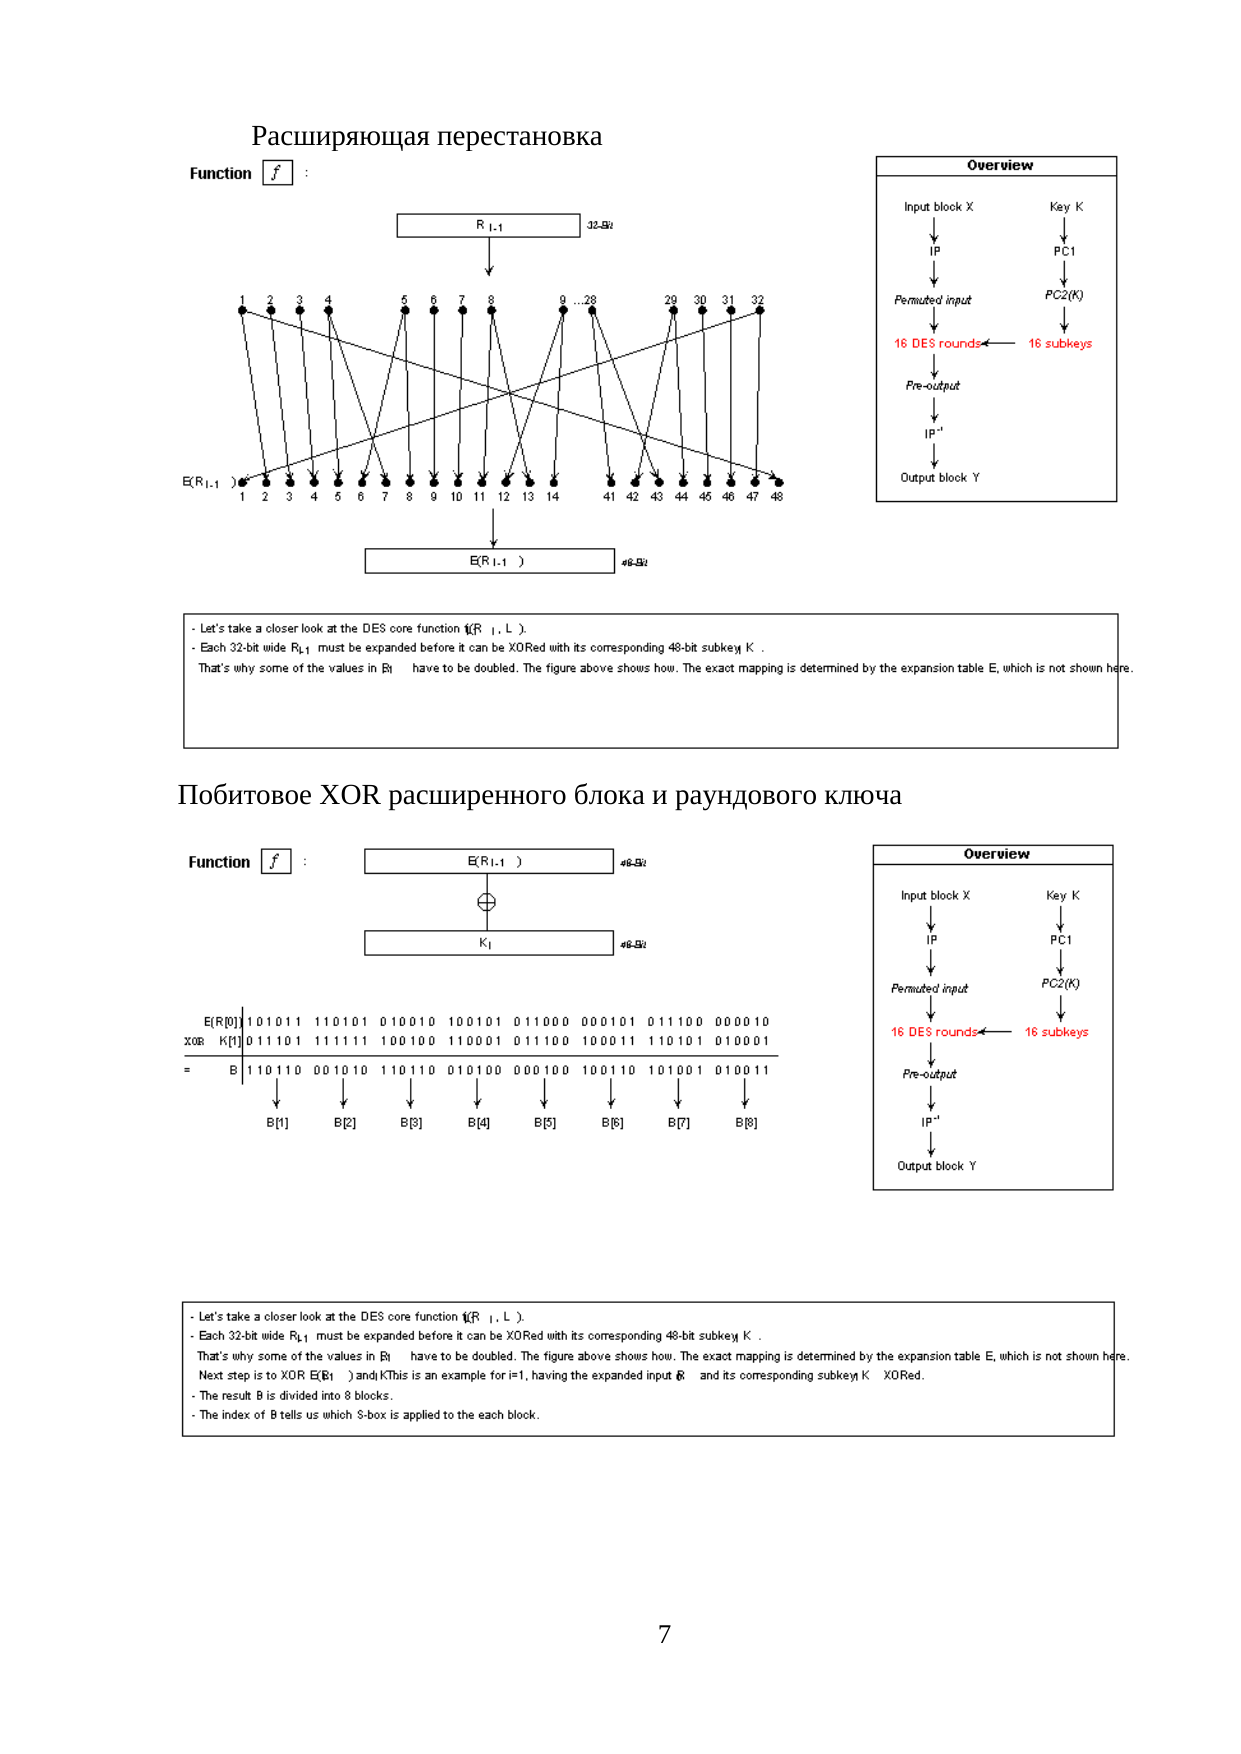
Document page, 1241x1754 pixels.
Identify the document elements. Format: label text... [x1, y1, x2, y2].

text Побитовое XOR расширенного блока и раундового ключа [177, 777, 1152, 811]
text Расширяющая перестановка [177, 118, 1152, 151]
picture [177, 841, 1152, 1465]
picture [177, 151, 1152, 777]
